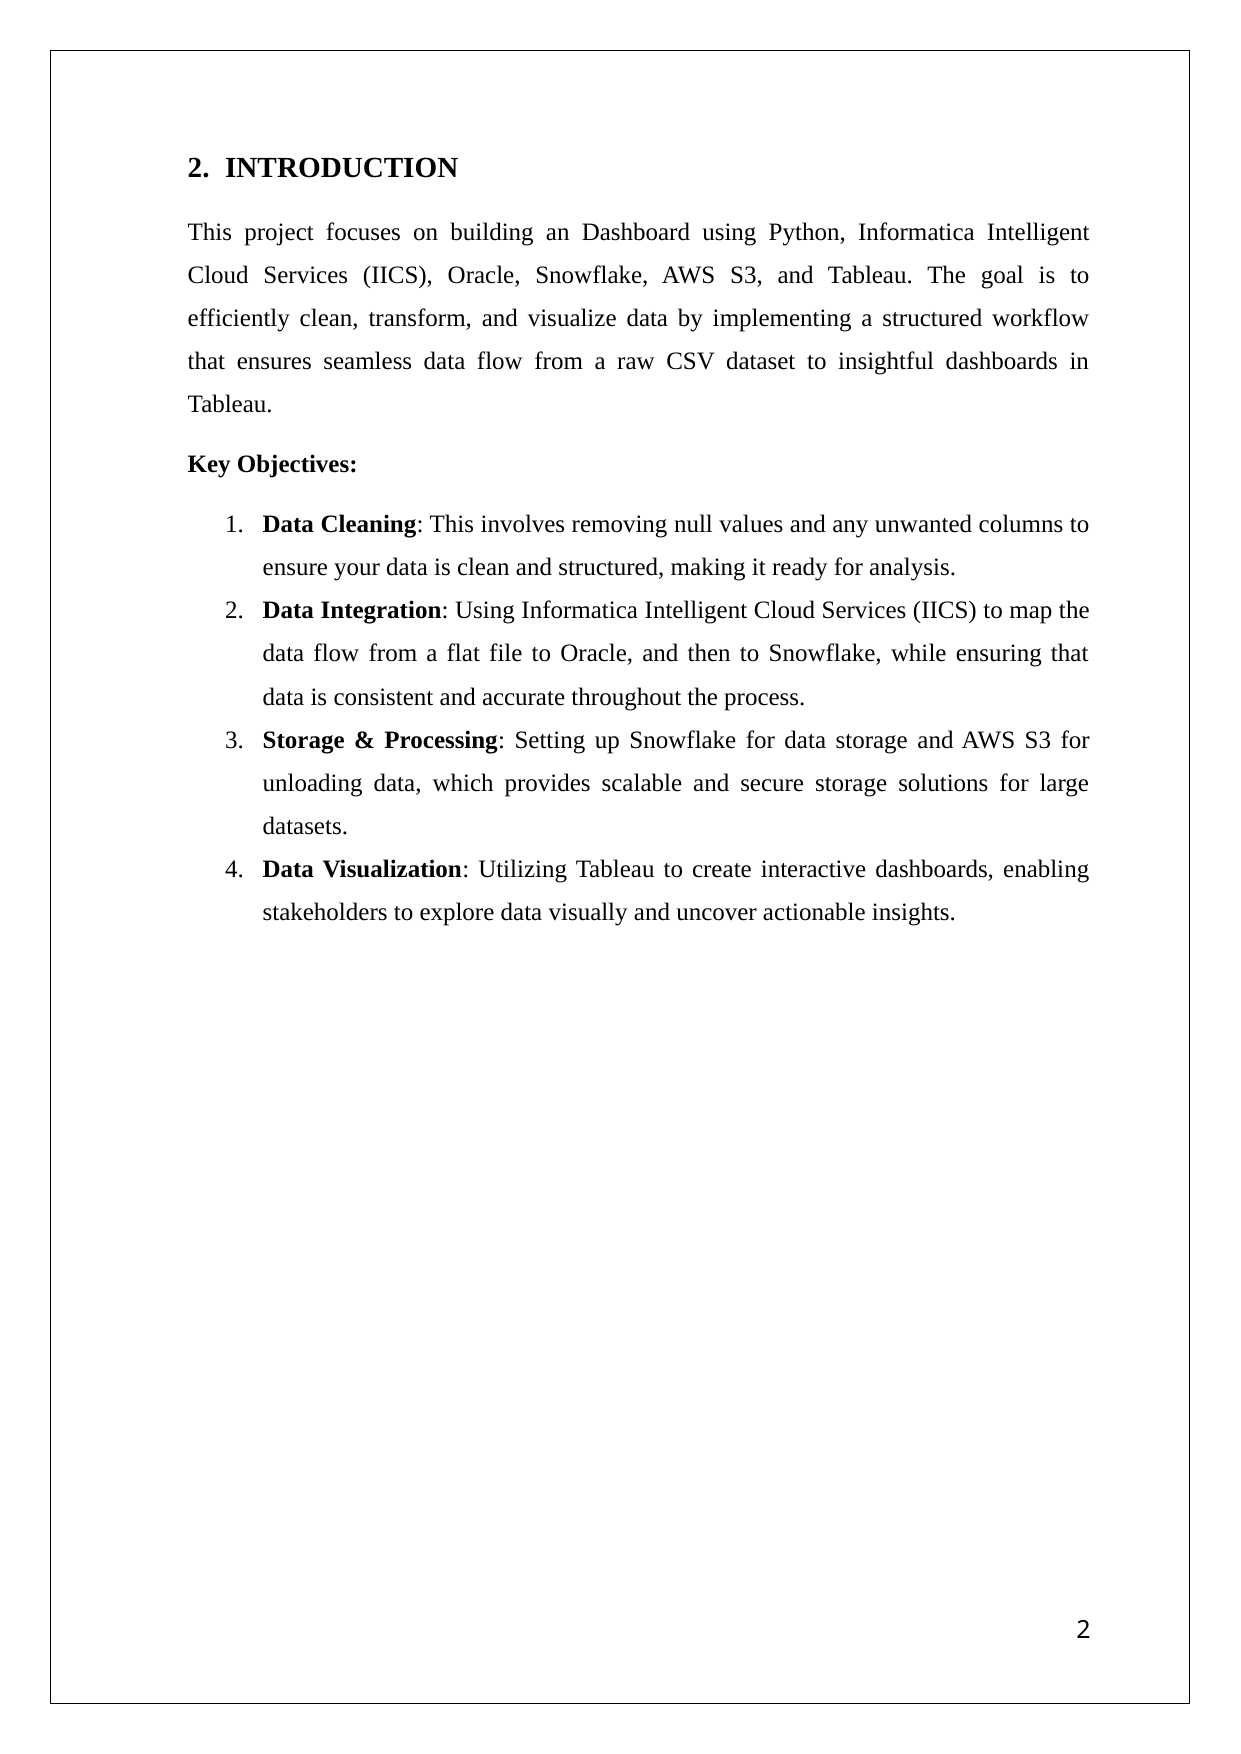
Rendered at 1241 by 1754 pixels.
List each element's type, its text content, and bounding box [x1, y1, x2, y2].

text Key Objectives: [150, 449, 1090, 478]
list Data Integration: Using Informatica Intelligent Cloud Services (IICS) to map the data flow from a flat file to Oracle, and then to Snowflake, while ensuring that data is consistent and accurate throughout the process. [225, 595, 1090, 710]
list Data Cleaning: This involves removing null values and any unwanted columns to ensure your data is clean and structured, making it ready for analysis. [225, 509, 1090, 581]
list Storage & Processing: Setting up Snowflake for data storage and AWS S3 for unloading data, which provides scalable and secure storage solutions for large datasets. [225, 725, 1090, 840]
text This project focuses on building an Dashboard using Python, Informatica Intelligent Cloud Services (IICS), Oracle, Snowflake, AWS S3, and Tableau. The goal is to efficiently clean, transform, and visualize data by implementing a structured workflow that ensures seamless data flow from a raw CSV dataset to insightful dashboards in Tableau. [187, 217, 1090, 418]
list INTRODUCTION [187, 150, 1090, 183]
list Data Visualization: Utilizing Tableau to create interactive dashboards, enabling stakeholders to explore data visually and uncover actionable insights. [225, 854, 1090, 926]
